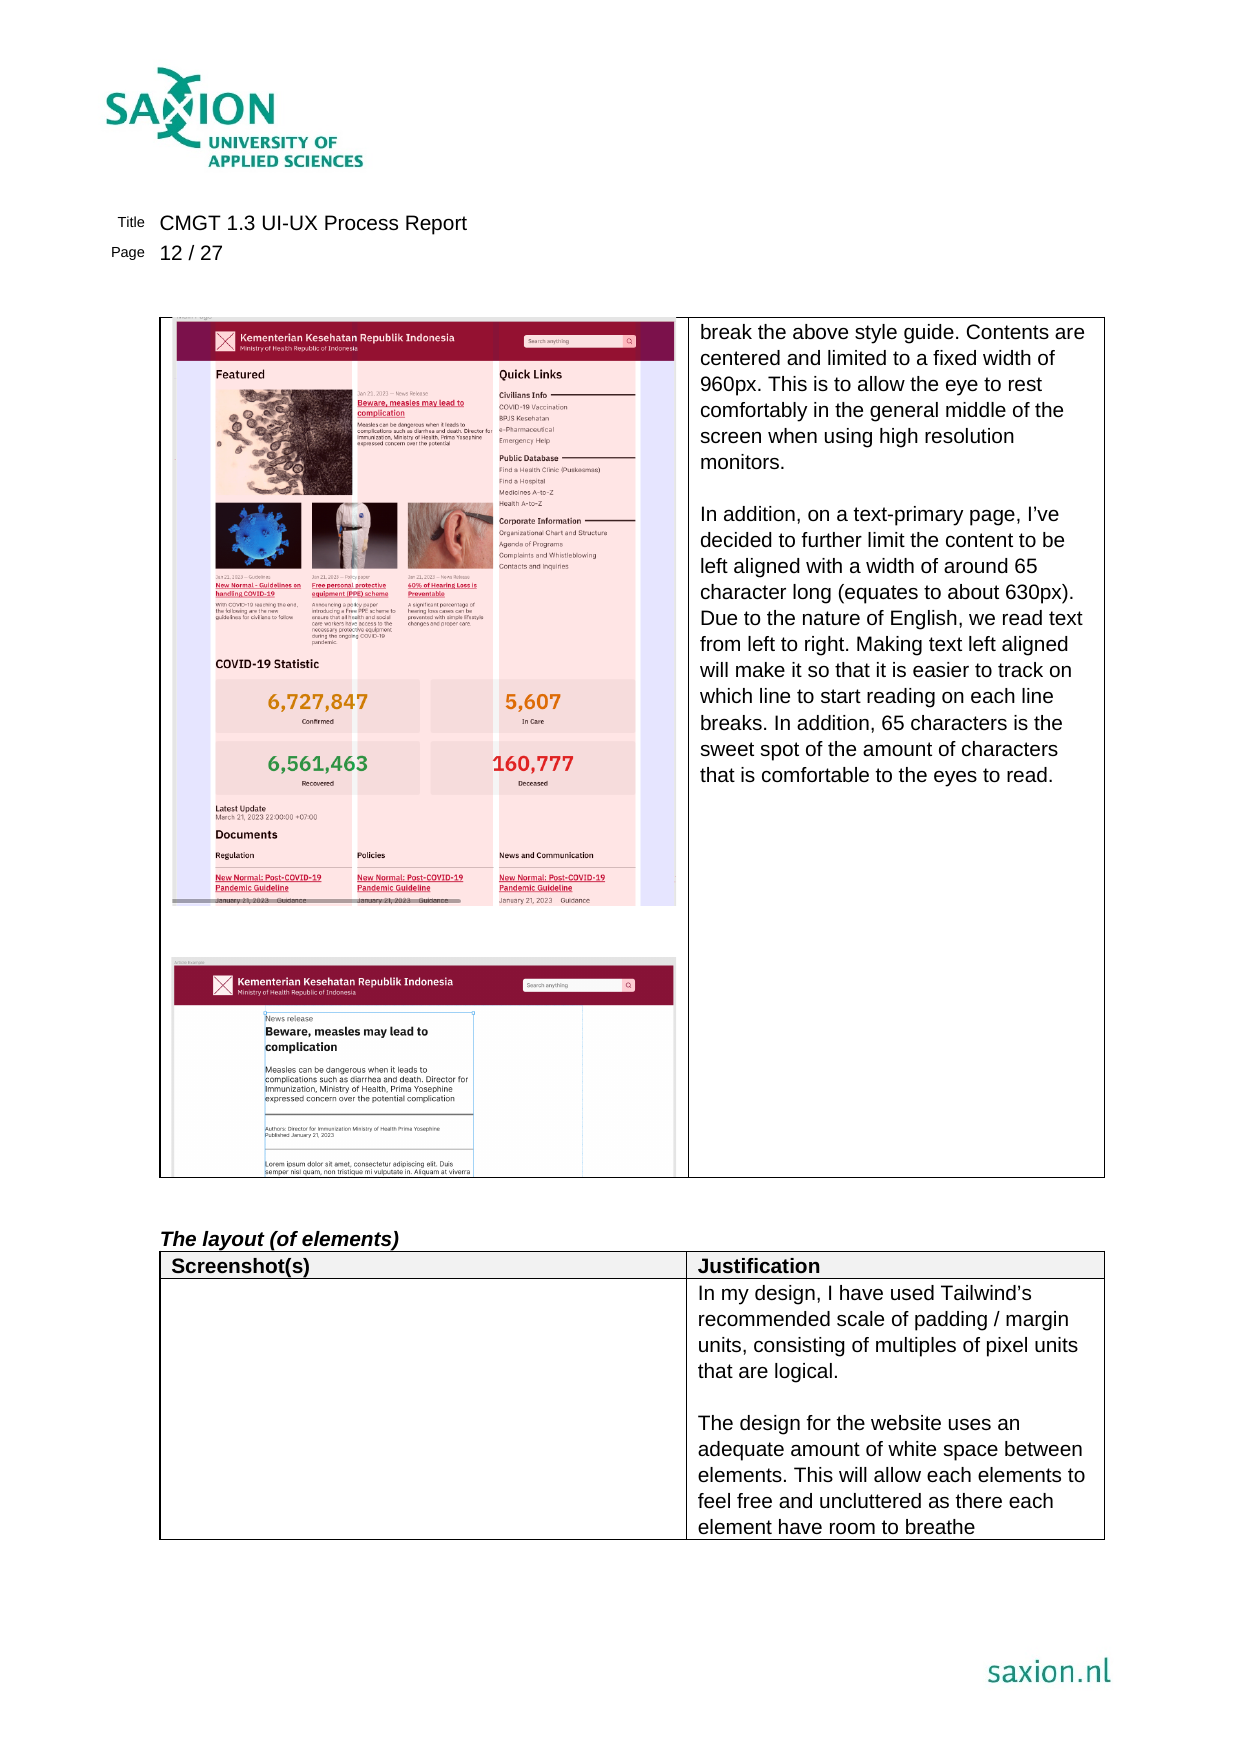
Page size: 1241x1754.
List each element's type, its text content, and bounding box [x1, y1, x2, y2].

picture [171, 957, 677, 1177]
table_header Justification [687, 1252, 1104, 1278]
subtitle The layout (of elements) [159, 1224, 1110, 1251]
picture [76, 59, 393, 178]
table_cell [161, 318, 688, 1177]
picture [0, 1632, 1241, 1754]
table_header Screenshot(s) [161, 1252, 686, 1278]
picture [172, 317, 677, 906]
table_cell [161, 1279, 686, 1539]
